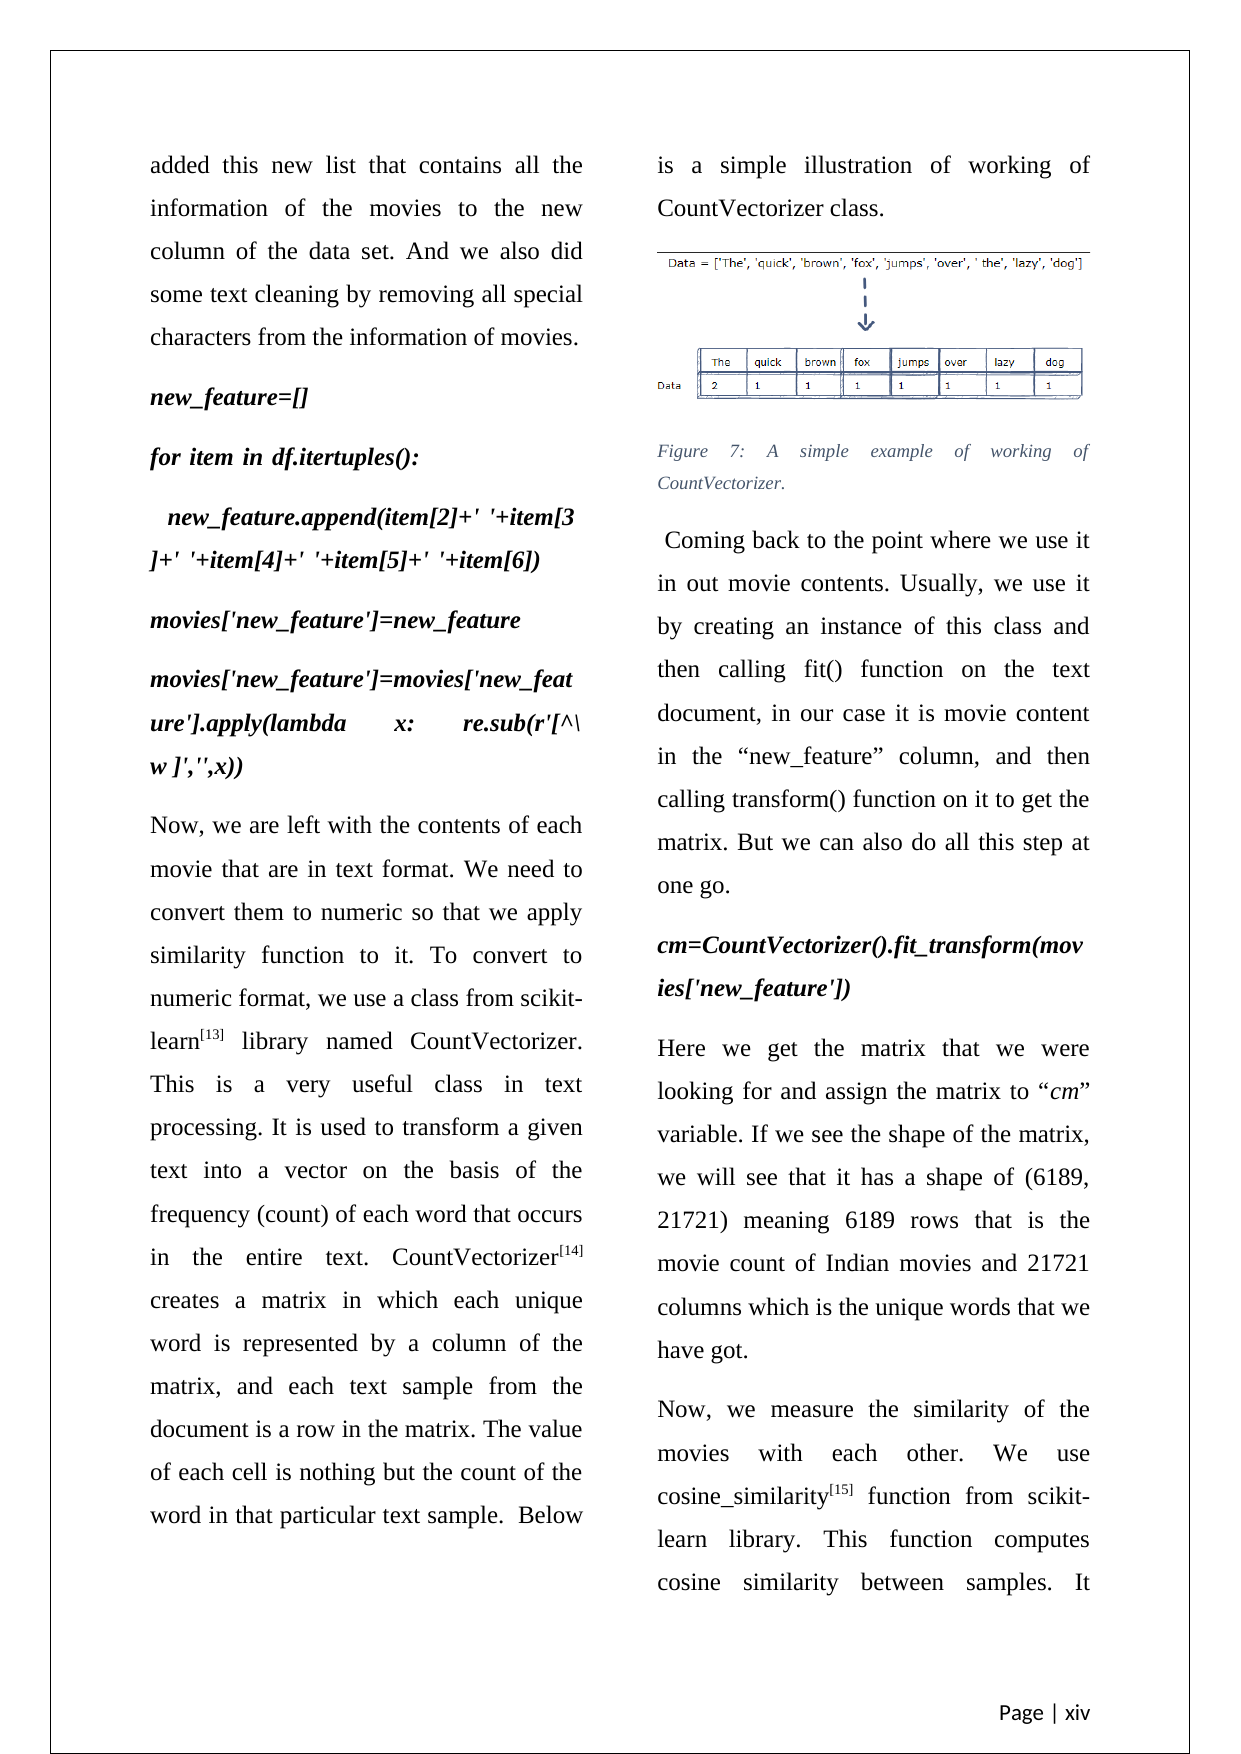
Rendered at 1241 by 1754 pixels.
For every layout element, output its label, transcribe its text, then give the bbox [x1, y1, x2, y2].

text Coming back to the point where we use it in out movie contents. Usually, we use it by creating an instance of this class and then calling fit() function on the text document, in our case it is movie content in the “new_feature” column, and then calling transform() function on it to get the matrix. But we can also do all this step at one go. [657, 525, 1090, 899]
text new_feature=[] [150, 382, 583, 411]
text Here we get the matrix that we were looking for and assign the matrix to “cm” variable. If we see the shape of the matrix, we will see that it has a shape of (6189, 21721) meaning 6189 rows that is the movie count of Indian movies and 21721 columns which is the unique words that we have got. [657, 1033, 1090, 1363]
text cm=CountVectorizer().fit_transform(movies['new_feature']) [657, 930, 1090, 1002]
picture [657, 252, 1091, 410]
text movies['new_feature']=movies['new_feature'].apply(lambda x: re.sub(r'[^\w ]','',x)) [150, 664, 583, 779]
text new_feature.append(item[2]+' '+item[3]+' '+item[4]+' '+item[5]+' '+item[6]) [150, 502, 583, 574]
text Figure 7: A simple example of working of CountVectorizer. [657, 440, 1090, 494]
text movies['new_feature']=new_feature [150, 605, 583, 633]
text Now, we are left with the contents of each movie that are in text format. We need to convert them to numeric so that we apply similarity function to it. To convert to numeric format, we use a class from scikit-learn[13] library named CountVectorizer. This is a very useful class in text processing. It is used to transform a given text into a vector on the basis of the frequency (count) of each word that occurs in the entire text. CountVectorizer[14] creates a matrix in which each unique word is represented by a column of the matrix, and each text sample from the document is a row in the matrix. The value of each cell is nothing but the count of the word in that particular text sample. Below is a simple illustration of working of CountVectorizer class. [150, 811, 583, 1529]
text for item in df.itertuples(): [150, 442, 583, 471]
